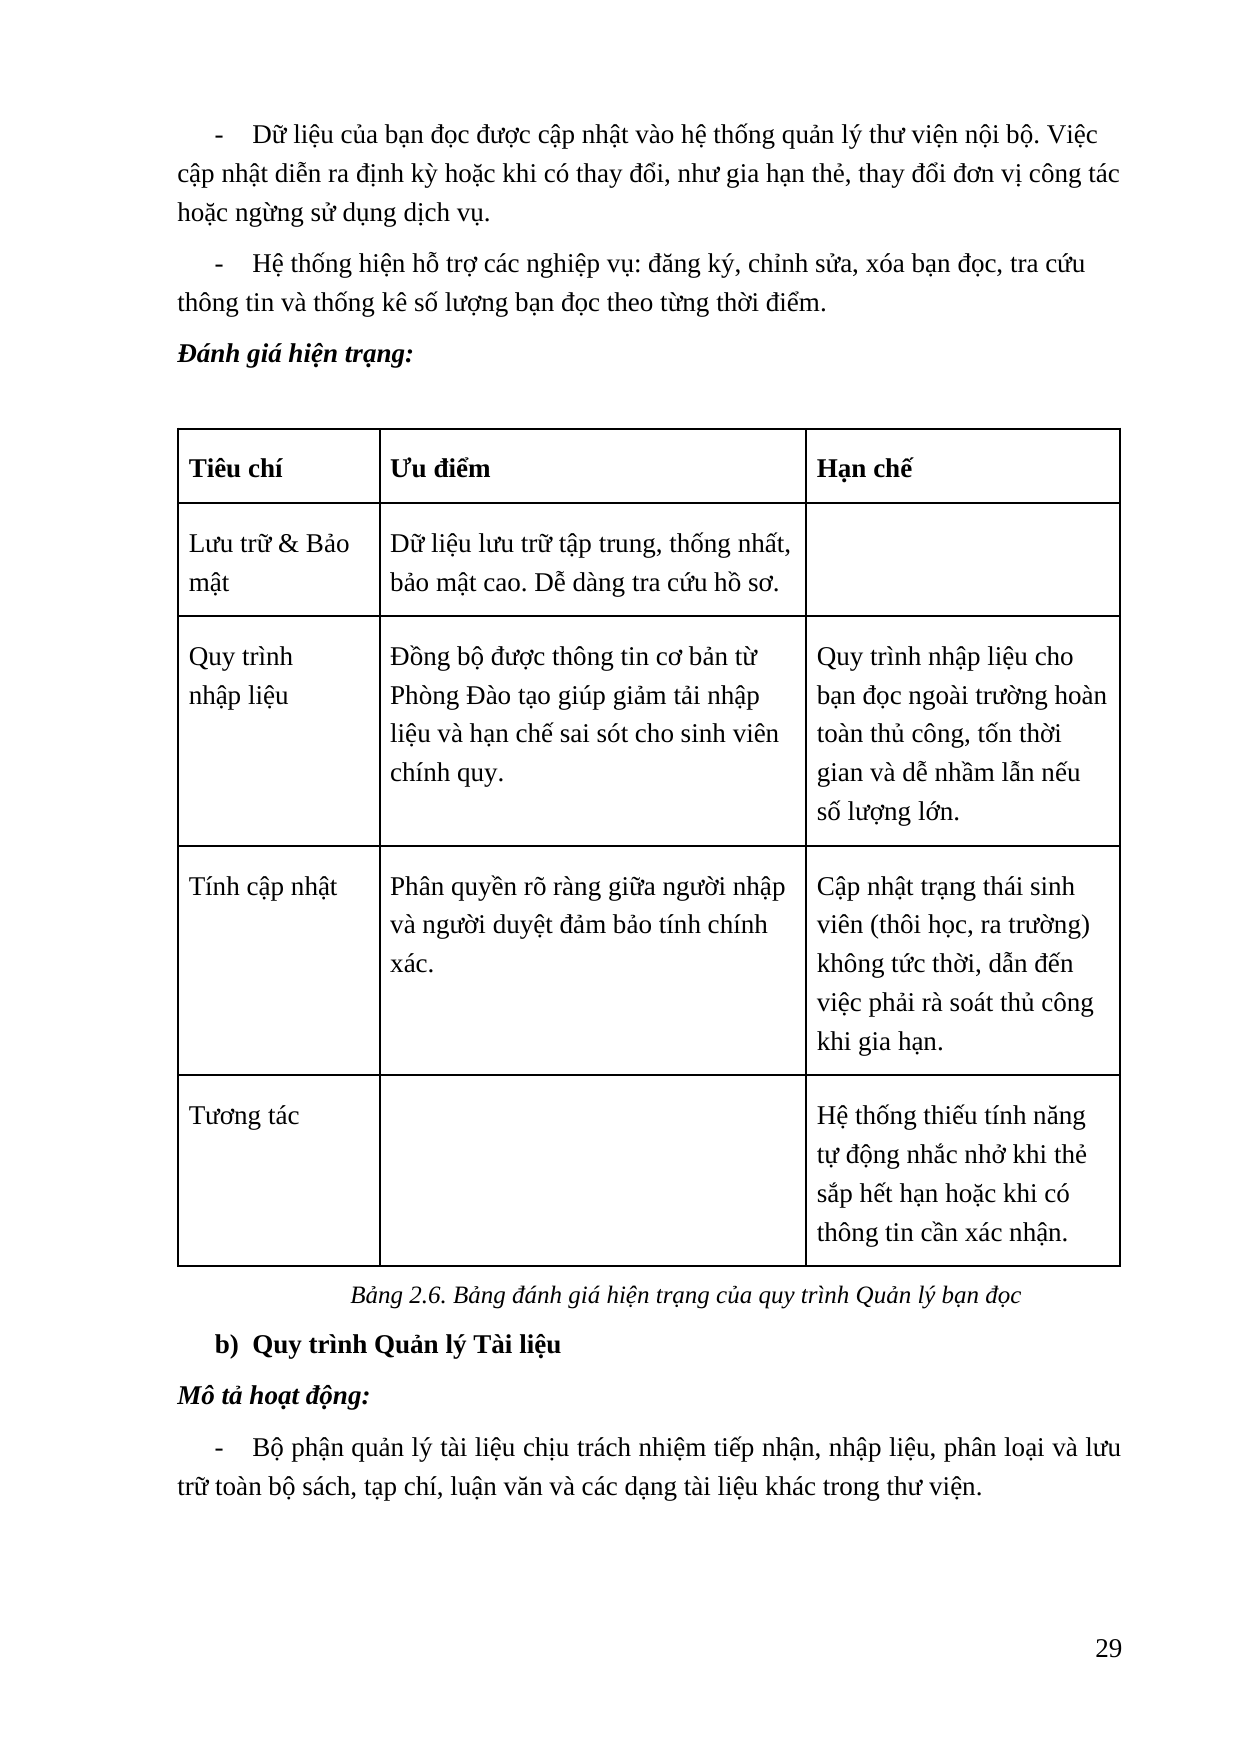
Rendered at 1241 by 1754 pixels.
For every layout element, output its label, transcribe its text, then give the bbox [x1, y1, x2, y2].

table_cell Tương tác [179, 1076, 379, 1265]
text Mô tả hoạt động: [177, 1379, 1122, 1411]
table_cell Dữ liệu lưu trữ tập trung, thống nhất, bảo mật cao. Dễ dàng tra cứu hồ sơ. [381, 504, 805, 615]
table_cell Lưu trữ & Bảo mật [179, 504, 379, 615]
table_header Hạn chế [807, 430, 1119, 502]
table_cell Phân quyền rõ ràng giữa người nhập và người duyệt đảm bảo tính chính xác. [381, 847, 805, 1074]
list Dữ liệu của bạn đọc được cập nhật vào hệ thống quản lý thư viện nội bộ. Việc cập nhật diễn ra định kỳ hoặc khi có thay đổi, như gia hạn thẻ, thay đổi đơn vị công tác hoặc ngừng sử dụng dịch vụ. [177, 118, 1122, 227]
list Hệ thống hiện hỗ trợ các nghiệp vụ: đăng ký, chỉnh sửa, xóa bạn đọc, tra cứu thông tin và thống kê số lượng bạn đọc theo từng thời điểm. [177, 247, 1122, 317]
table_cell Tính cập nhật [179, 847, 379, 1074]
table_cell [807, 504, 1119, 615]
list Bộ phận quản lý tài liệu chịu trách nhiệm tiếp nhận, nhập liệu, phân loại và lưu trữ toàn bộ sách, tạp chí, luận văn và các dạng tài liệu khác trong thư viện. [177, 1431, 1122, 1501]
table_cell Đồng bộ được thông tin cơ bản từ Phòng Đào tạo giúp giảm tải nhập liệu và hạn chế sai sót cho sinh viên chính quy. [381, 617, 805, 844]
table_cell [381, 1076, 805, 1265]
table_cell Quy trình nhập liệu cho bạn đọc ngoài trường hoàn toàn thủ công, tốn thời gian và dễ nhầm lẫn nếu số lượng lớn. [807, 617, 1119, 844]
list Quy trình Quản lý Tài liệu [214, 1328, 1122, 1359]
table_cell Hệ thống thiếu tính năng tự động nhắc nhở khi thẻ sắp hết hạn hoặc khi có thông tin cần xác nhận. [807, 1076, 1119, 1265]
table_header Ưu điểm [381, 430, 805, 502]
text Đánh giá hiện trạng: [177, 337, 1122, 368]
subtitle Bảng 2.6. Bảng đánh giá hiện trạng của quy trình Quản lý bạn đọc [177, 1280, 1122, 1308]
table_cell Quy trình nhập liệu [179, 617, 379, 844]
table_header Tiêu chí [179, 430, 379, 502]
table_cell Cập nhật trạng thái sinh viên (thôi học, ra trường) không tức thời, dẫn đến việc phải rà soát thủ công khi gia hạn. [807, 847, 1119, 1074]
